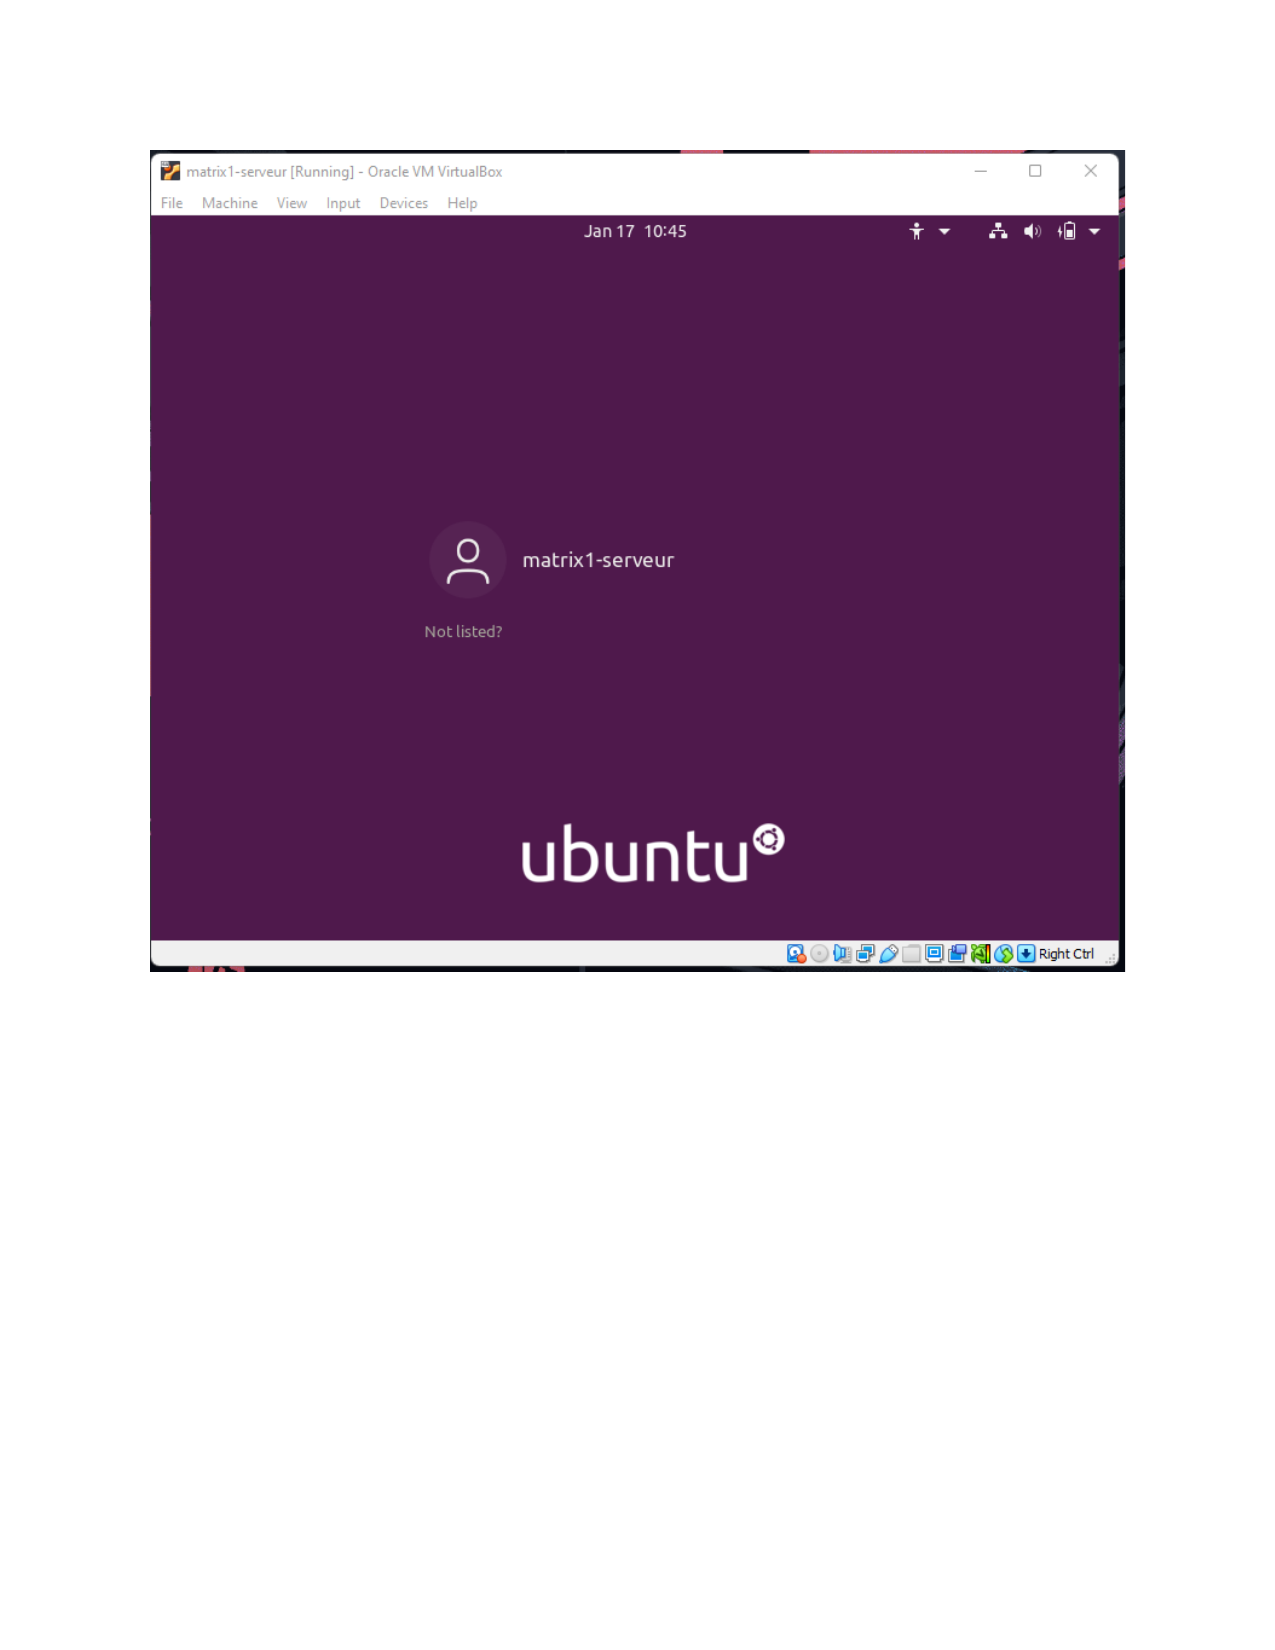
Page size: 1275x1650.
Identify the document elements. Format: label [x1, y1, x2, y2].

picture [150, 150, 1125, 972]
